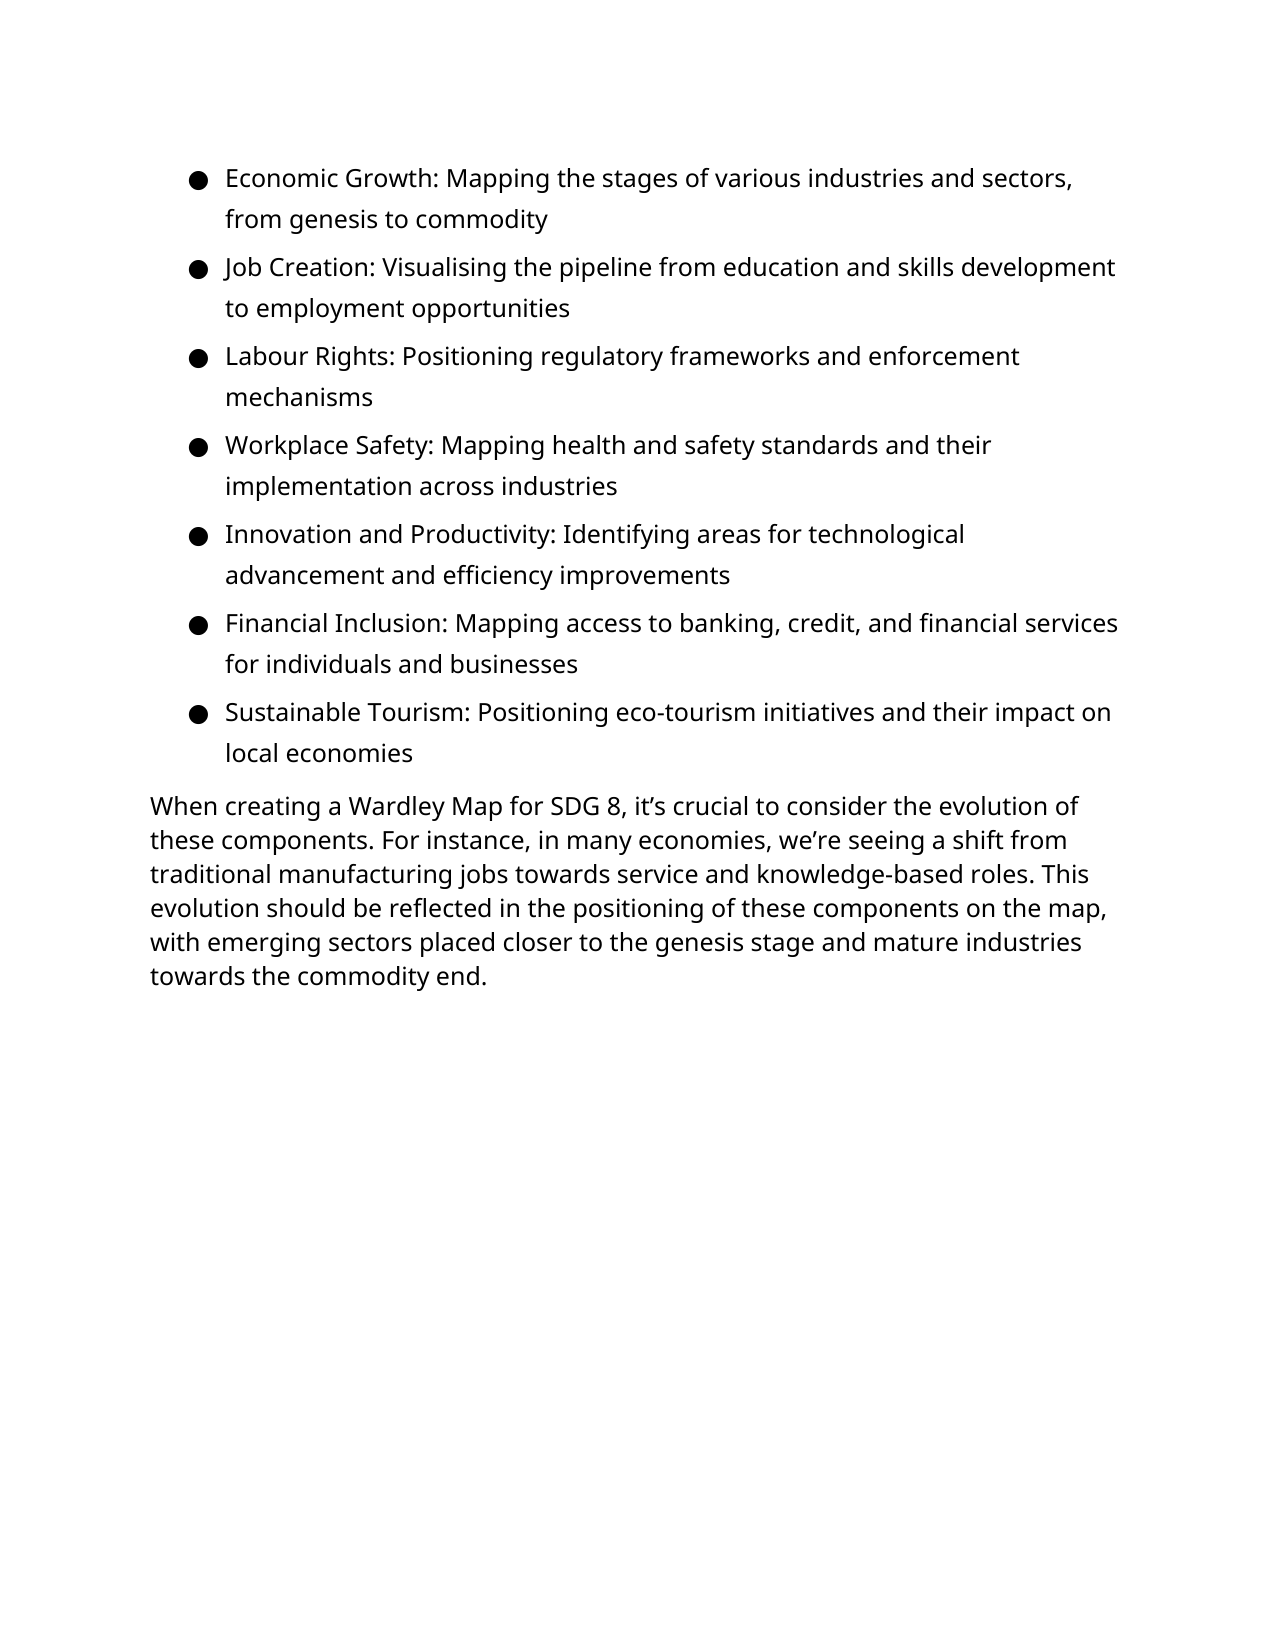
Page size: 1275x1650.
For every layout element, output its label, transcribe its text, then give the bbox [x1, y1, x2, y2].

list Sustainable Tourism: Positioning eco-tourism initiatives and their impact on local economies [187, 684, 1125, 770]
list Labour Rights: Positioning regulatory frameworks and enforcement mechanisms [187, 328, 1125, 413]
list Job Creation: Visualising the pipeline from education and skills development to employment opportunities [187, 239, 1125, 324]
list Innovation and Productivity: Identifying areas for technological advancement and efficiency improvements [187, 506, 1125, 592]
text When creating a Wardley Map for SDG 8, it’s crucial to consider the evolution of these components. For instance, in many economies, we’re seeing a shift from traditional manufacturing jobs towards service and knowledge-based roles. This evolution should be reflected in the positioning of these components on the map, with emerging sectors placed closer to the genesis stage and mature industries towards the commodity end. [150, 788, 1125, 993]
list Financial Inclusion: Mapping access to banking, credit, and financial services for individuals and businesses [187, 595, 1125, 681]
list Economic Growth: Mapping the stages of various industries and sectors, from genesis to commodity [187, 150, 1125, 235]
list Workplace Safety: Mapping health and safety standards and their implementation across industries [187, 417, 1125, 502]
